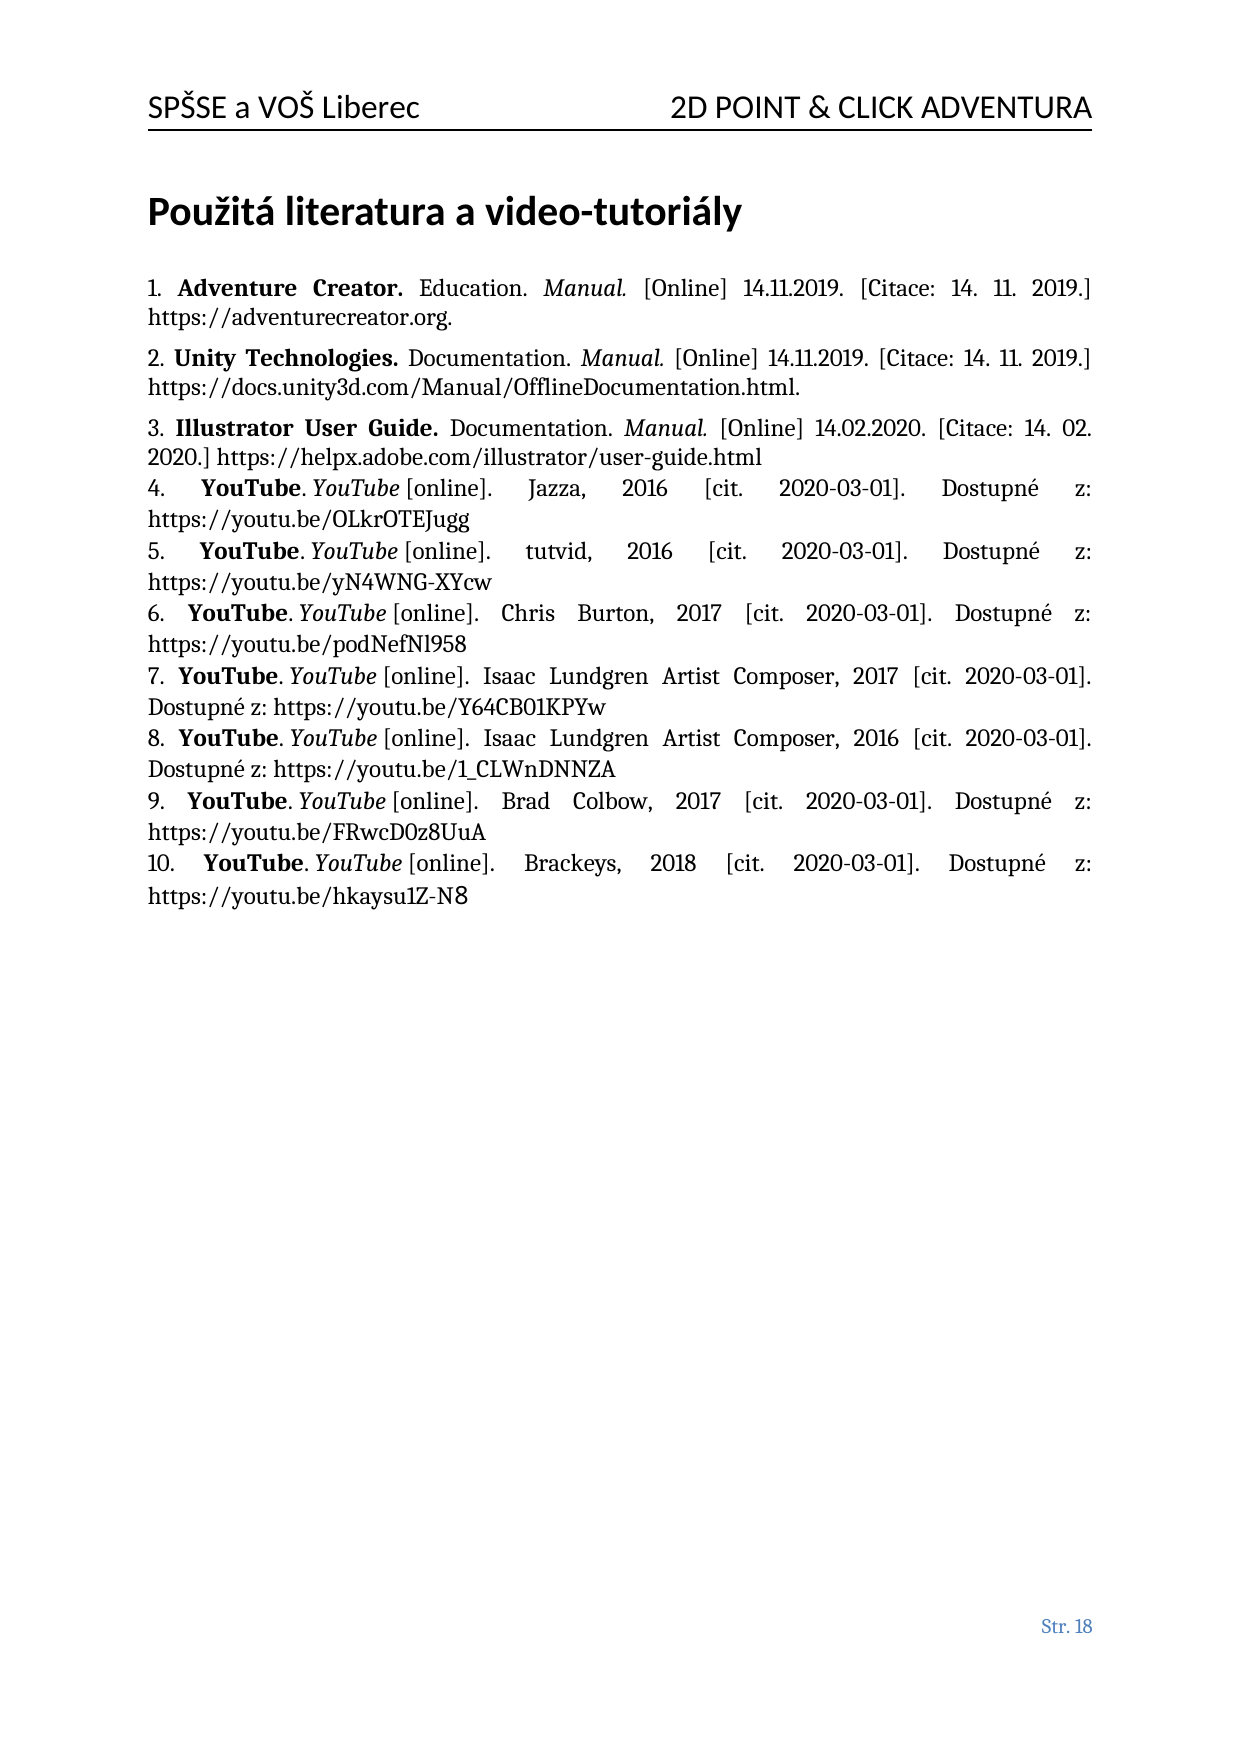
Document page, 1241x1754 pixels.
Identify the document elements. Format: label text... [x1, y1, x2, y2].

text 4. YouTube. YouTube [online]. Jazza, 2016 [cit. 2020-03-01]. Dostupné z: https://youtu.be/OLkrOTEJugg [148, 472, 1092, 534]
text 10. YouTube. YouTube [online]. Brackeys, 2018 [cit. 2020-03-01]. Dostupné z: https://youtu.be/hkaysu1Z-N8 [148, 847, 1092, 912]
text 3. Illustrator User Guide. Documentation. Manual. [Online] 14.02.2020. [Citace: 14. 02. 2020.] https://helpx.adobe.com/illustrator/user-guide.html [148, 414, 1092, 472]
text Použitá literatura a video-tutoriály [148, 185, 1092, 236]
text 8. YouTube. YouTube [online]. Isaac Lundgren Artist Composer, 2016 [cit. 2020-03-01]. Dostupné z: https://youtu.be/1_CLWnDNNZA [148, 722, 1092, 784]
text 1. Adventure Creator. Education. Manual. [Online] 14.11.2019. [Citace: 14. 11. 2019.] https://adventurecreator.org. [148, 274, 1092, 332]
text 6. YouTube. YouTube [online]. Chris Burton, 2017 [cit. 2020-03-01]. Dostupné z: https://youtu.be/podNefNl958 [148, 597, 1092, 659]
text 9. YouTube. YouTube [online]. Brad Colbow, 2017 [cit. 2020-03-01]. Dostupné z: https://youtu.be/FRwcD0z8UuA [148, 784, 1092, 847]
text 7. YouTube. YouTube [online]. Isaac Lundgren Artist Composer, 2017 [cit. 2020-03-01]. Dostupné z: https://youtu.be/Y64CB01KPYw [148, 659, 1092, 722]
text 2. Unity Technologies. Documentation. Manual. [Online] 14.11.2019. [Citace: 14. 11. 2019.] https://docs.unity3d.com/Manual/OfflineDocumentation.html. [148, 344, 1092, 402]
text 5. YouTube. YouTube [online]. tutvid, 2016 [cit. 2020-03-01]. Dostupné z: https://youtu.be/yN4WNG-XYcw [148, 534, 1092, 597]
